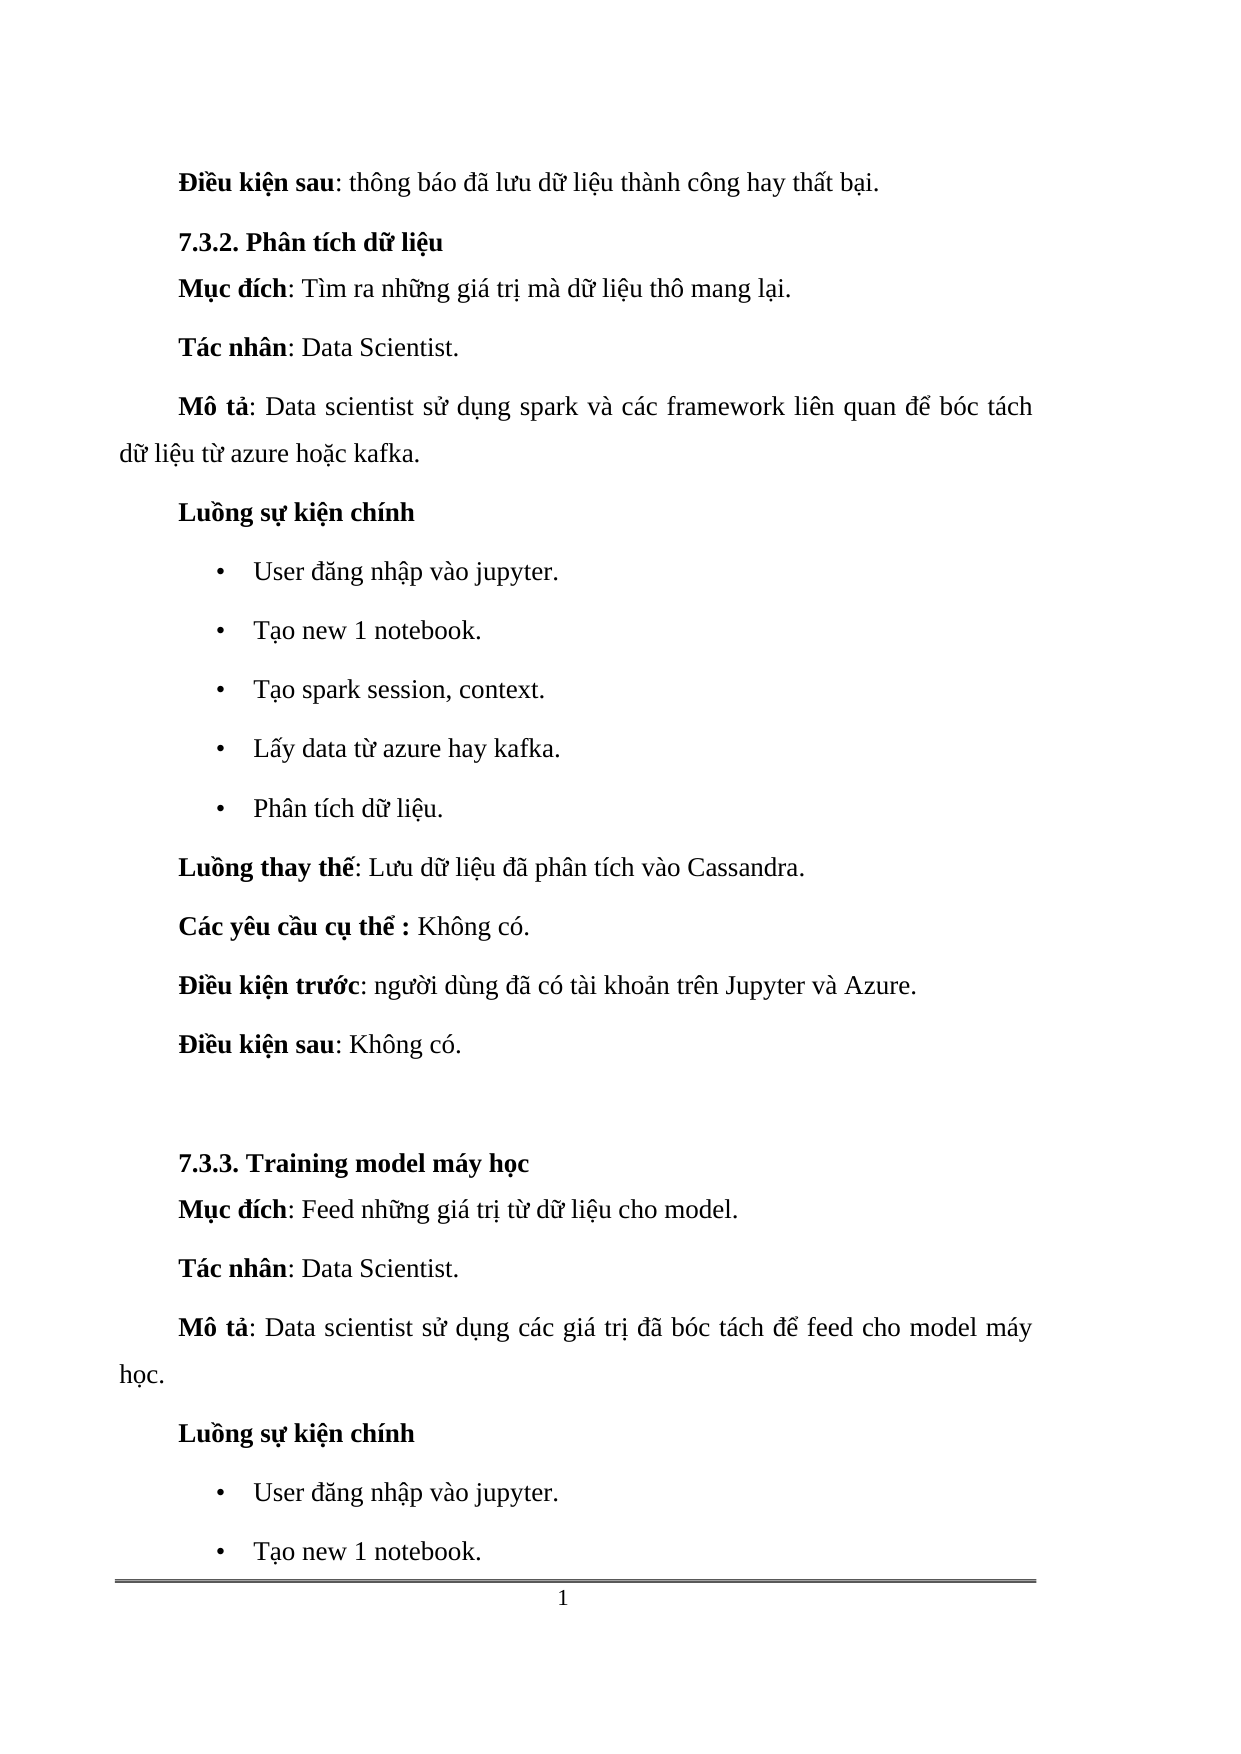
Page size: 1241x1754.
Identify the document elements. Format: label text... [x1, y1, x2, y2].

text Các yêu cầu cụ thể : Không có. [178, 910, 1034, 941]
text Mô tả: Data scientist sử dụng spark và các framework liên quan để bóc tách dữ liệu từ azure hoặc kafka. [119, 390, 1034, 468]
text Mục đích: Feed những giá trị từ dữ liệu cho model. [119, 1193, 1034, 1224]
text Luồng sự kiện chính [119, 496, 1034, 527]
list Phân tích dữ liệu. [216, 792, 1034, 823]
text Tác nhân: Data Scientist. [119, 1252, 1034, 1283]
list User đăng nhập vào jupyter. [216, 555, 1034, 586]
text Điều kiện sau: thông báo đã lưu dữ liệu thành công hay thất bại. [178, 166, 1034, 198]
subtitle 7.3.3. Training model máy học [60, 1147, 1034, 1178]
list Tạo new 1 notebook. [216, 614, 1034, 645]
list Tạo new 1 notebook. [216, 1535, 1034, 1566]
text Mục đích: Tìm ra những giá trị mà dữ liệu thô mang lại. [119, 272, 1034, 303]
text Mô tả: Data scientist sử dụng các giá trị đã bóc tách để feed cho model máy học. [119, 1311, 1034, 1389]
text Tác nhân: Data Scientist. [119, 331, 1034, 362]
text Luồng thay thế: Lưu dữ liệu đã phân tích vào Cassandra. [119, 851, 1034, 882]
text Điều kiện trước: người dùng đã có tài khoản trên Jupyter và Azure. [178, 969, 1034, 1000]
text Điều kiện sau: Không có. [178, 1028, 1034, 1059]
list User đăng nhập vào jupyter. [216, 1476, 1034, 1507]
text Luồng sự kiện chính [119, 1417, 1034, 1448]
subtitle 7.3.2. Phân tích dữ liệu [60, 226, 1034, 257]
list Tạo spark session, context. [216, 673, 1034, 704]
list Lấy data từ azure hay kafka. [216, 732, 1034, 764]
